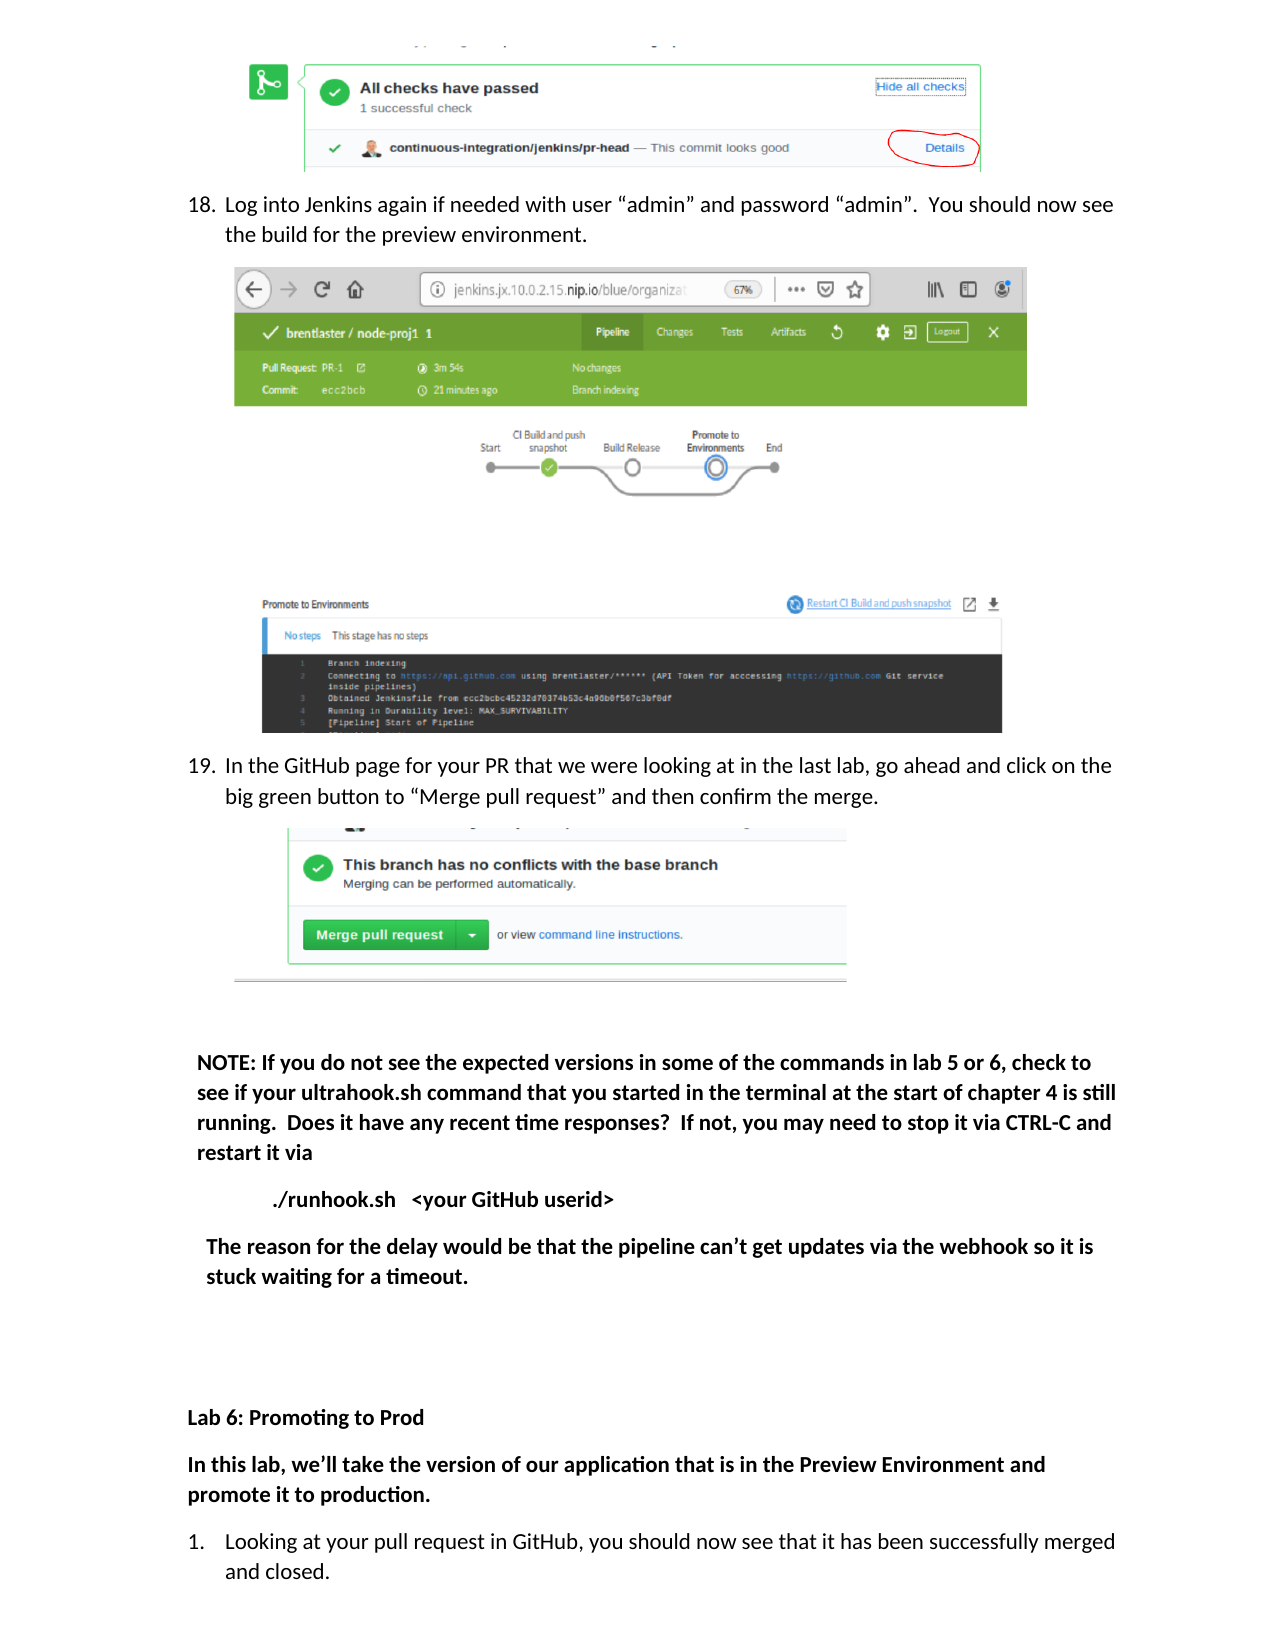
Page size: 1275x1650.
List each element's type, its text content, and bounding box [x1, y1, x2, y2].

list Log into Jenkins again if needed with user “admin” and password “admin”. You should now see the build for the preview environment. [187, 190, 1125, 248]
text The reason for the delay would be that the pipeline can’t get updates via the webhook so it is stuck waiting for a timeout. [206, 1232, 1125, 1290]
text Lab 6: Promoting to Prod [187, 1403, 1125, 1431]
list In the GitHub page for your PR that we were looking at in the last lab, go ahead and click on the big green button to “Merge pull request” and then confirm the merge. [187, 752, 1125, 810]
text In this lab, we’ll take the version of our application that is in the Preview Environment and promote it to production. [187, 1450, 1125, 1508]
picture [234, 828, 847, 982]
picture [234, 46, 992, 172]
picture [234, 267, 1027, 733]
text ./runhook.sh <your GitHub userid> [272, 1185, 1125, 1213]
list Looking at your pull request in GitHub, you should now see that it has been successfully merged and closed. [187, 1527, 1125, 1585]
list NOTE: If you do not see the expected versions in some of the commands in lab 5 or 6, check to see if your ultrahook.sh command that you started in the terminal at the start of chapter 4 is still running. Does it have any recent time responses? If not, you may need to stop it via CTRL-C and restart it via [197, 1048, 1125, 1166]
